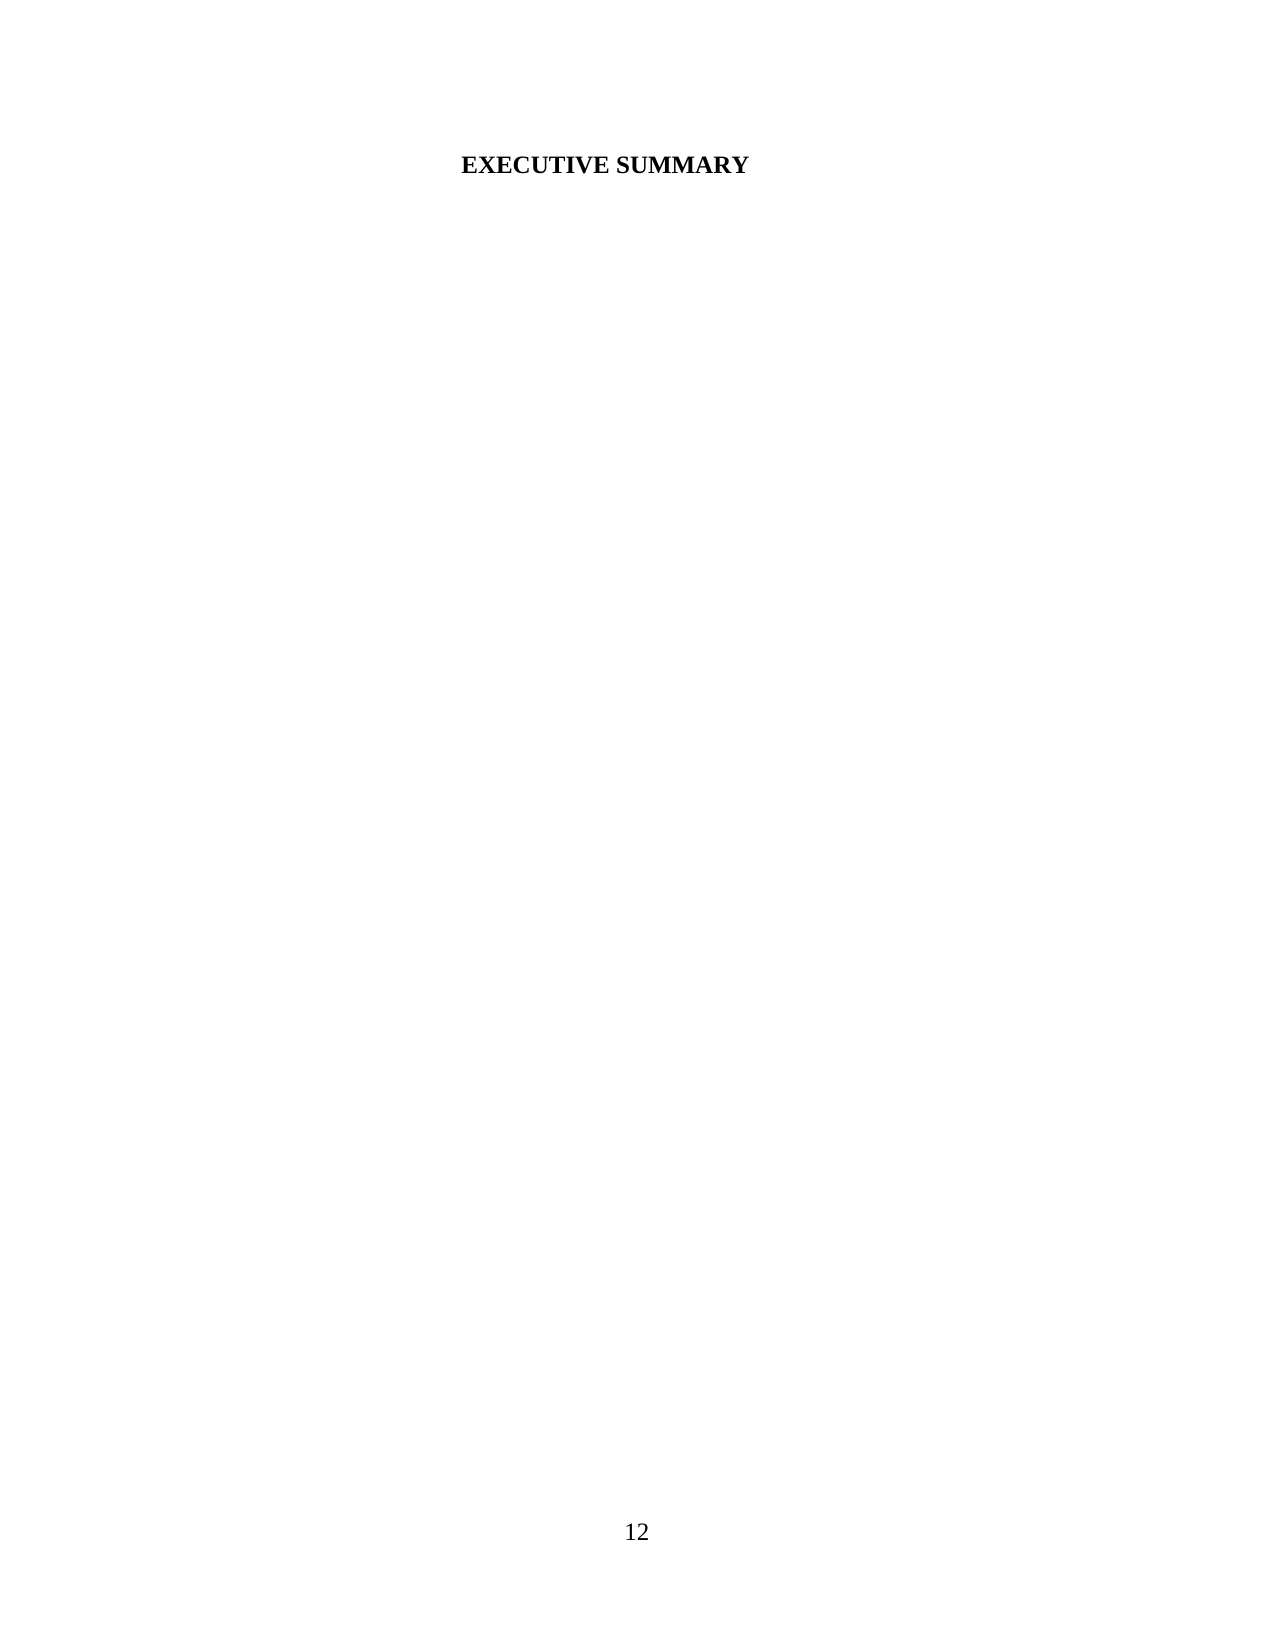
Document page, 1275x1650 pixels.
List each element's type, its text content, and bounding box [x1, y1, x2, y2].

subtitle EXECUTIVE SUMMARY [150, 150, 1060, 179]
